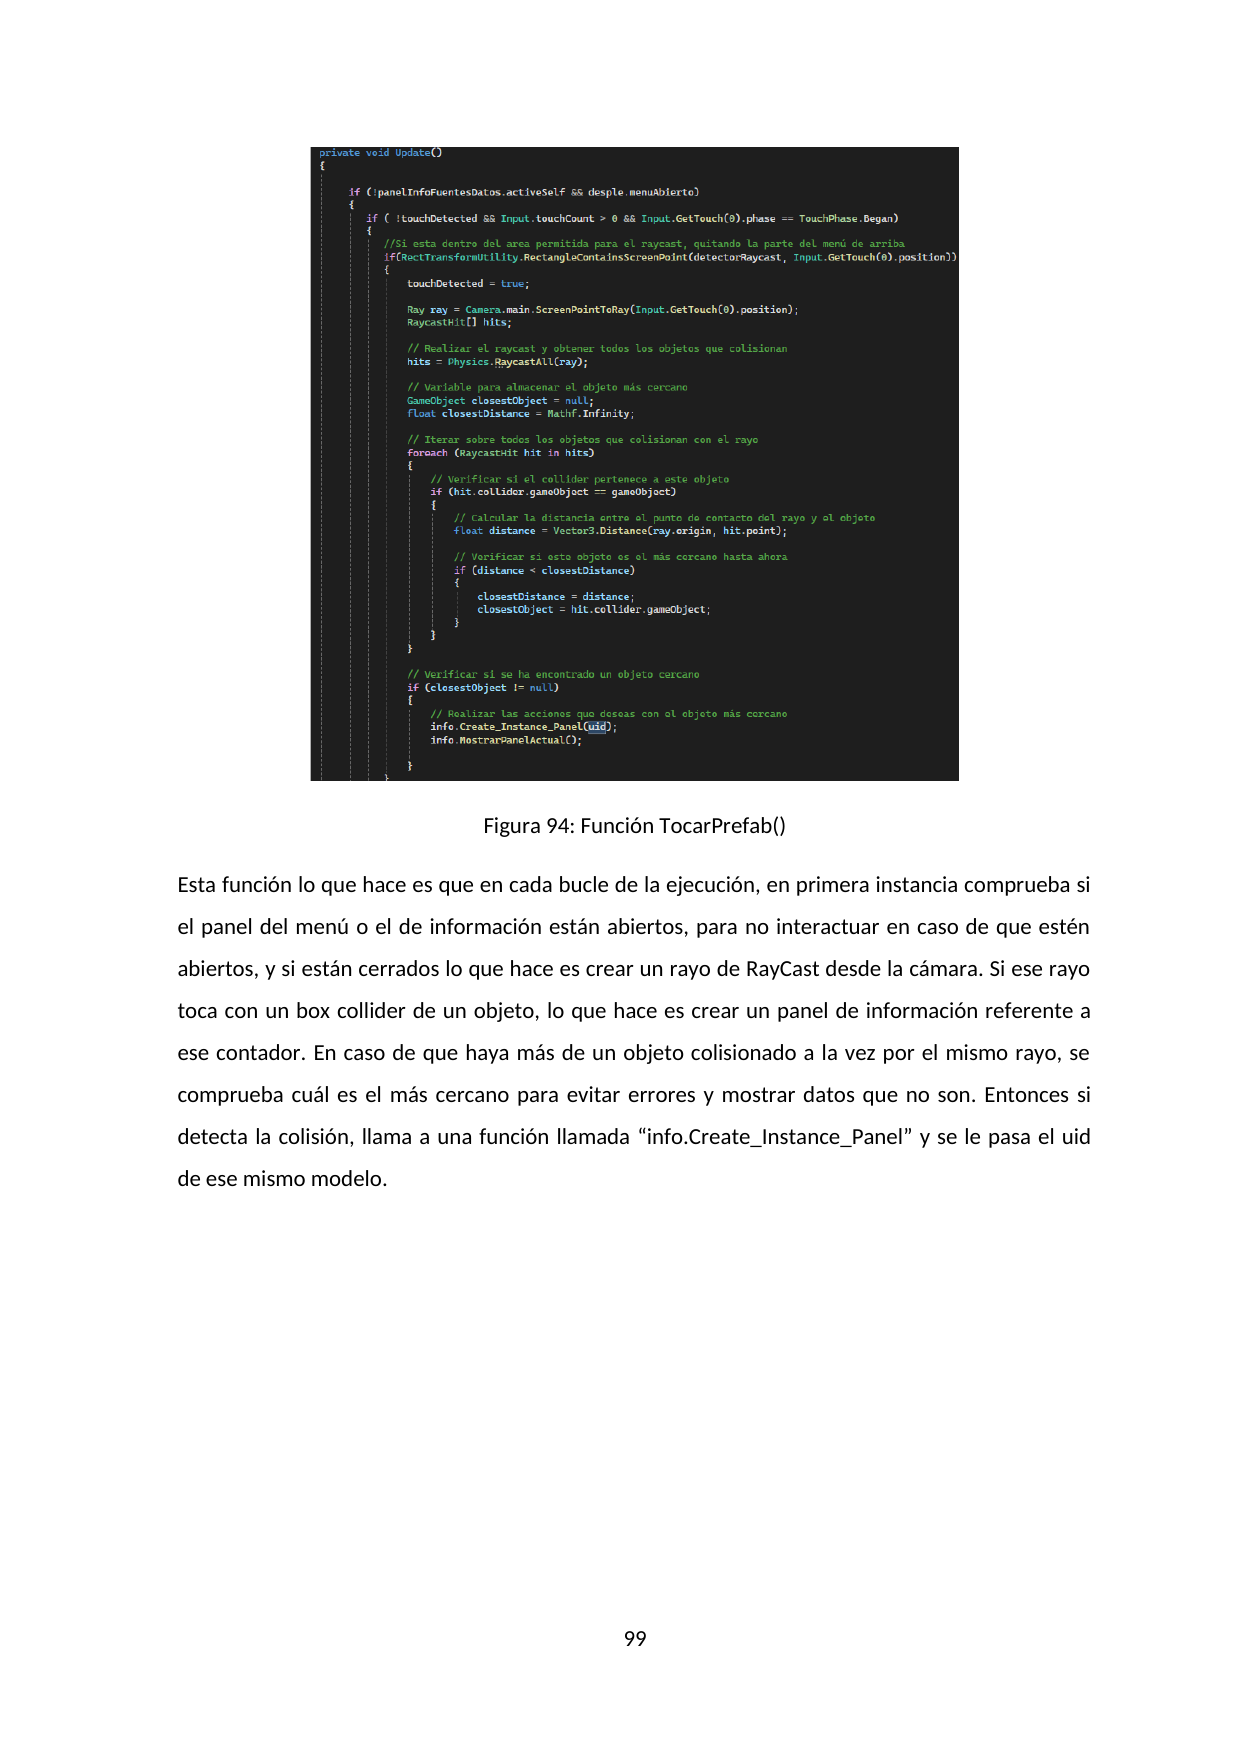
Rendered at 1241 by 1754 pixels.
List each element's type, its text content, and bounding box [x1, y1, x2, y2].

text Figura 94: Función TocarPrefab() [177, 812, 1092, 840]
picture [310, 147, 959, 781]
text Esta función lo que hace es que en cada bucle de la ejecución, en primera instancia comprueba si el panel del menú o el de información están abiertos, para no interactuar en caso de que estén abiertos, y si están cerrados lo que hace es crear un rayo de RayCast desde la cámara. Si ese rayo toca con un box collider de un objeto, lo que hace es crear un panel de información referente a ese contador. En caso de que haya más de un objeto colisionado a la vez por el mismo rayo, se comprueba cuál es el más cercano para evitar errores y mostrar datos que no son. Entonces si detecta la colisión, llama a una función llamada “info.Create_Instance_Panel” y se le pasa el uid de ese mismo modelo. [177, 870, 1092, 1192]
